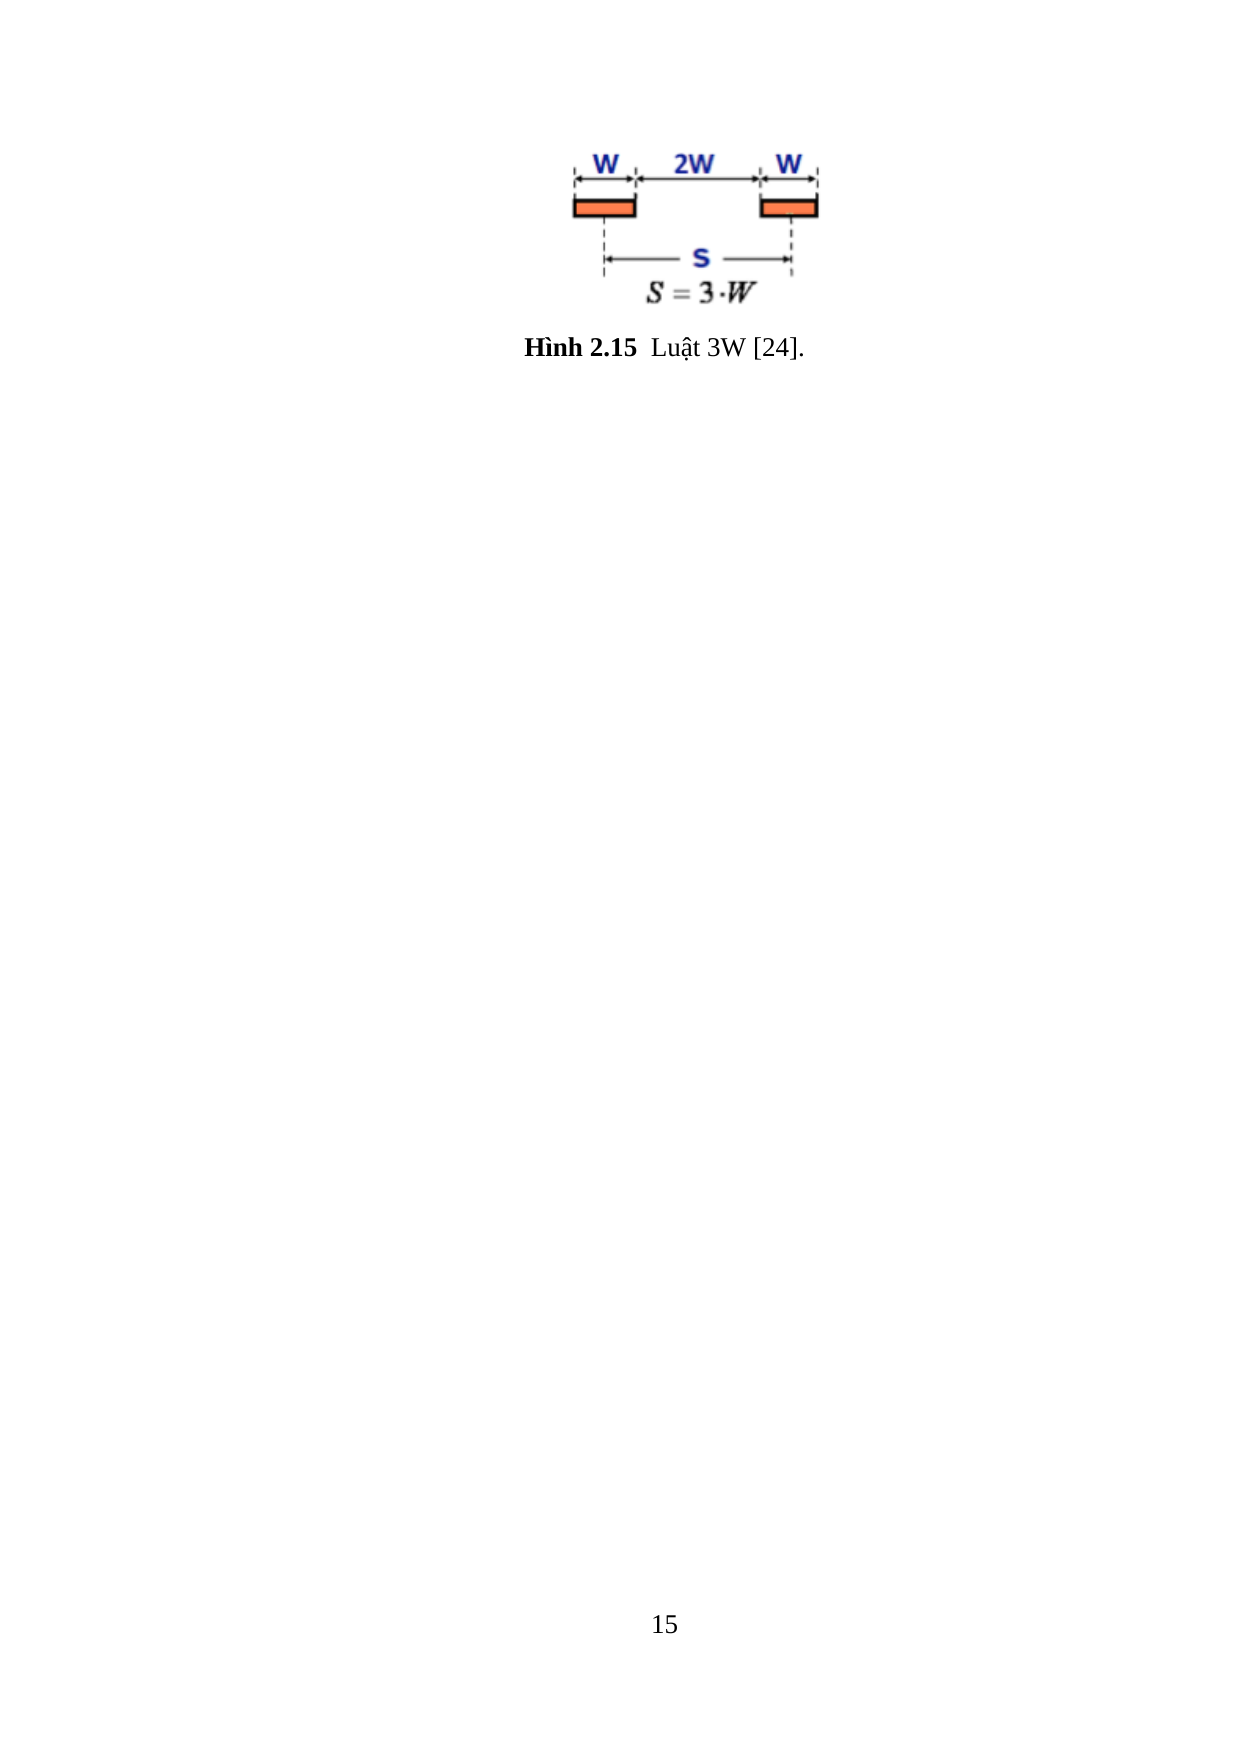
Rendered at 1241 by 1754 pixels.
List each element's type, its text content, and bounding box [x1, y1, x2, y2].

picture [544, 147, 844, 312]
text Hình 2.18 Luật 3W . [236, 331, 1092, 362]
